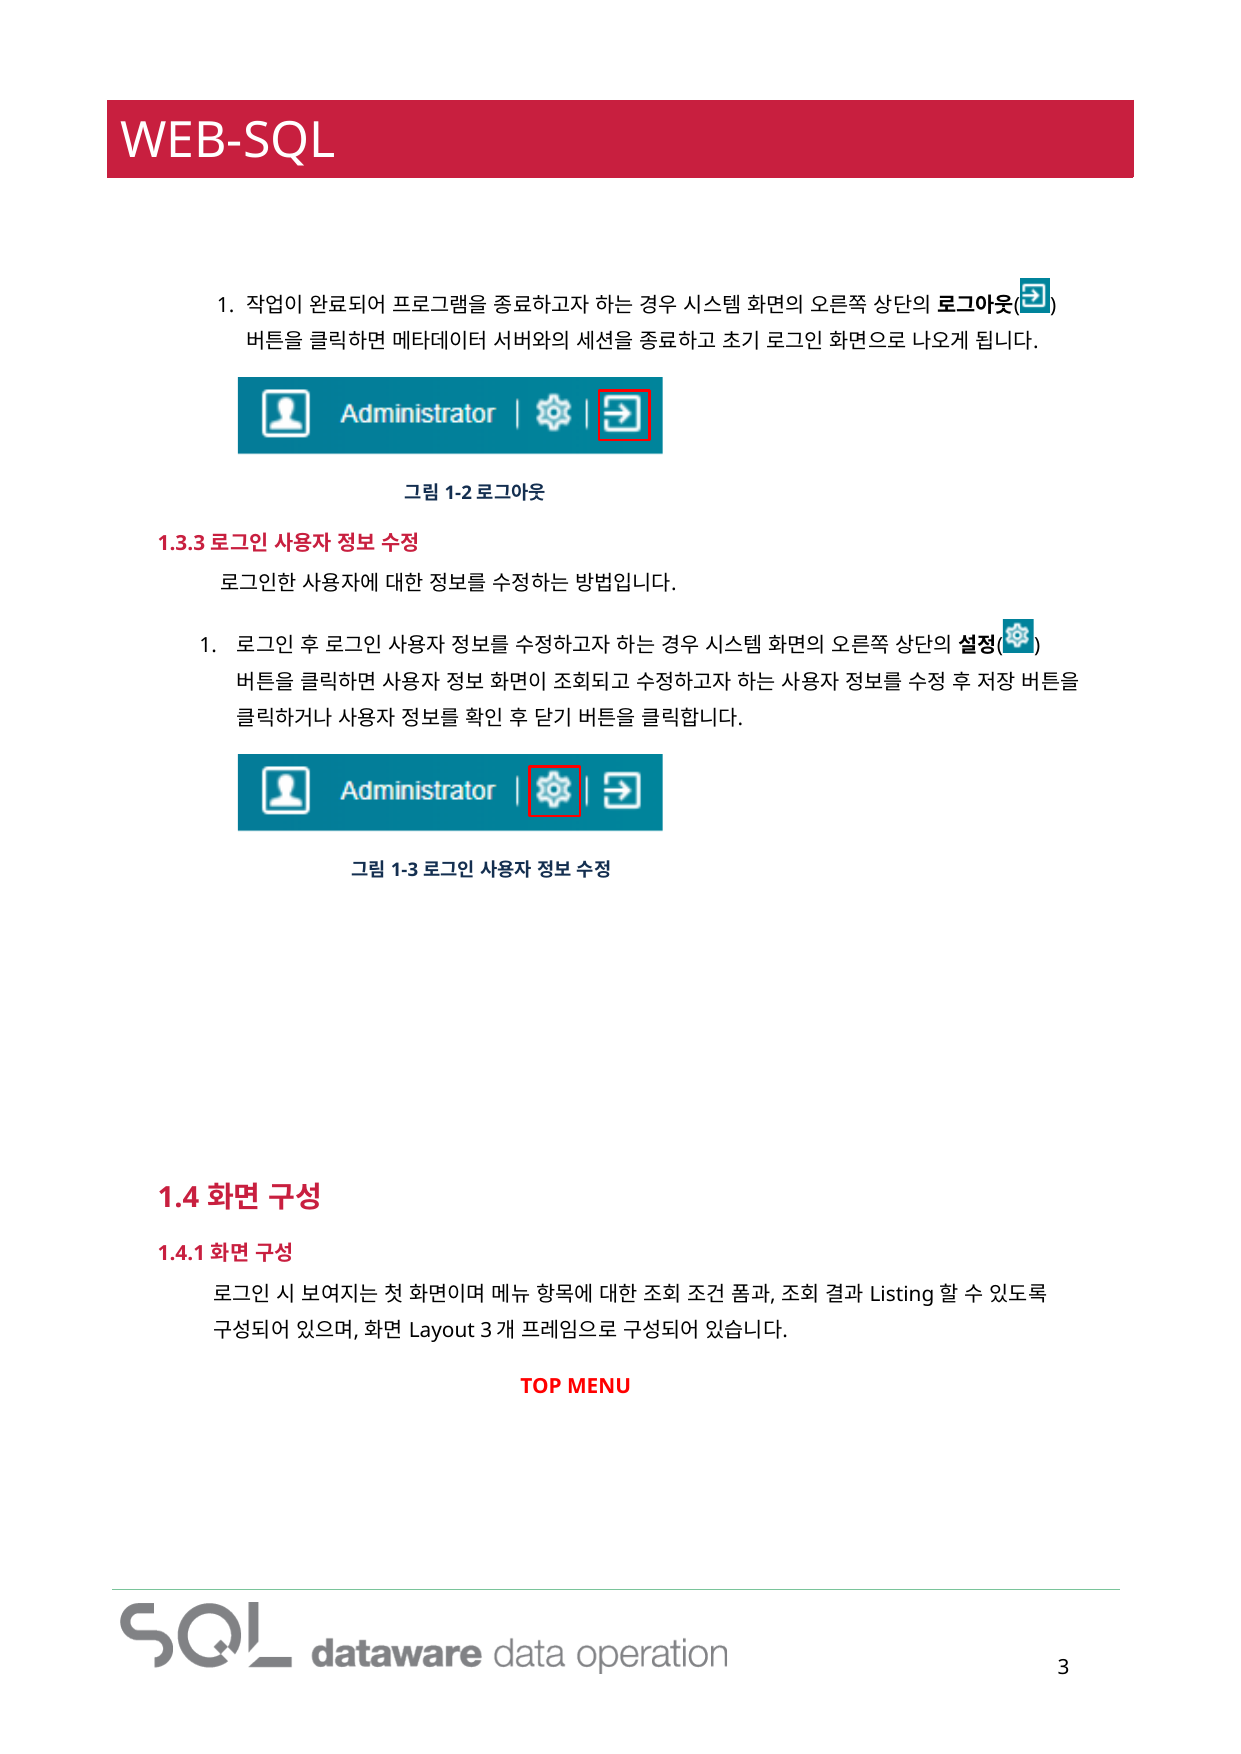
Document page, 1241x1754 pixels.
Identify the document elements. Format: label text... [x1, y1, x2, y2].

picture [120, 1602, 728, 1674]
subtitle 1.4.1 화면 구성 [157, 1237, 1083, 1267]
subtitle 1.3.3 로그인 사용자 정보 수정 [157, 526, 1083, 556]
picture [237, 377, 663, 456]
list 작업이 완료되어 프로그램을 종료하고자 하는 경우 시스템 화면의 오른쪽 상단의 로그아웃() 버튼을 클릭하면 메타데이터 서버와의 세션을 종료하고 초기 로그인 화면으로 나오게 됩니다. [217, 279, 1083, 355]
text 로그인 시 보여지는 첫 화면이며 메뉴 항목에 대한 조회 조건 폼과, 조회 결과 Listing 할 수 있도록 구성되어 있으며, 화면 Layout 3개 프레임으로 구성되어 있습니다. [213, 1277, 1083, 1344]
subtitle 1.4 화면 구성 [157, 1173, 1083, 1216]
picture [237, 754, 663, 833]
list 로그인 후 로그인 사용자 정보를 수정하고자 하는 경우 시스템 화면의 오른쪽 상단의 설정() 버튼을 클릭하면 사용자 정보 화면이 조회되고 수정하고자 하는 사용자 정보를 수정 후 저장 버튼을 클릭하거나 사용자 정보를 확인 후 닫기 버튼을 클릭합니다. [199, 619, 1083, 732]
text 로그인한 사용자에 대한 정보를 수정하는 방법입니다. [157, 567, 1083, 597]
picture [1002, 619, 1034, 653]
picture [1020, 278, 1050, 313]
